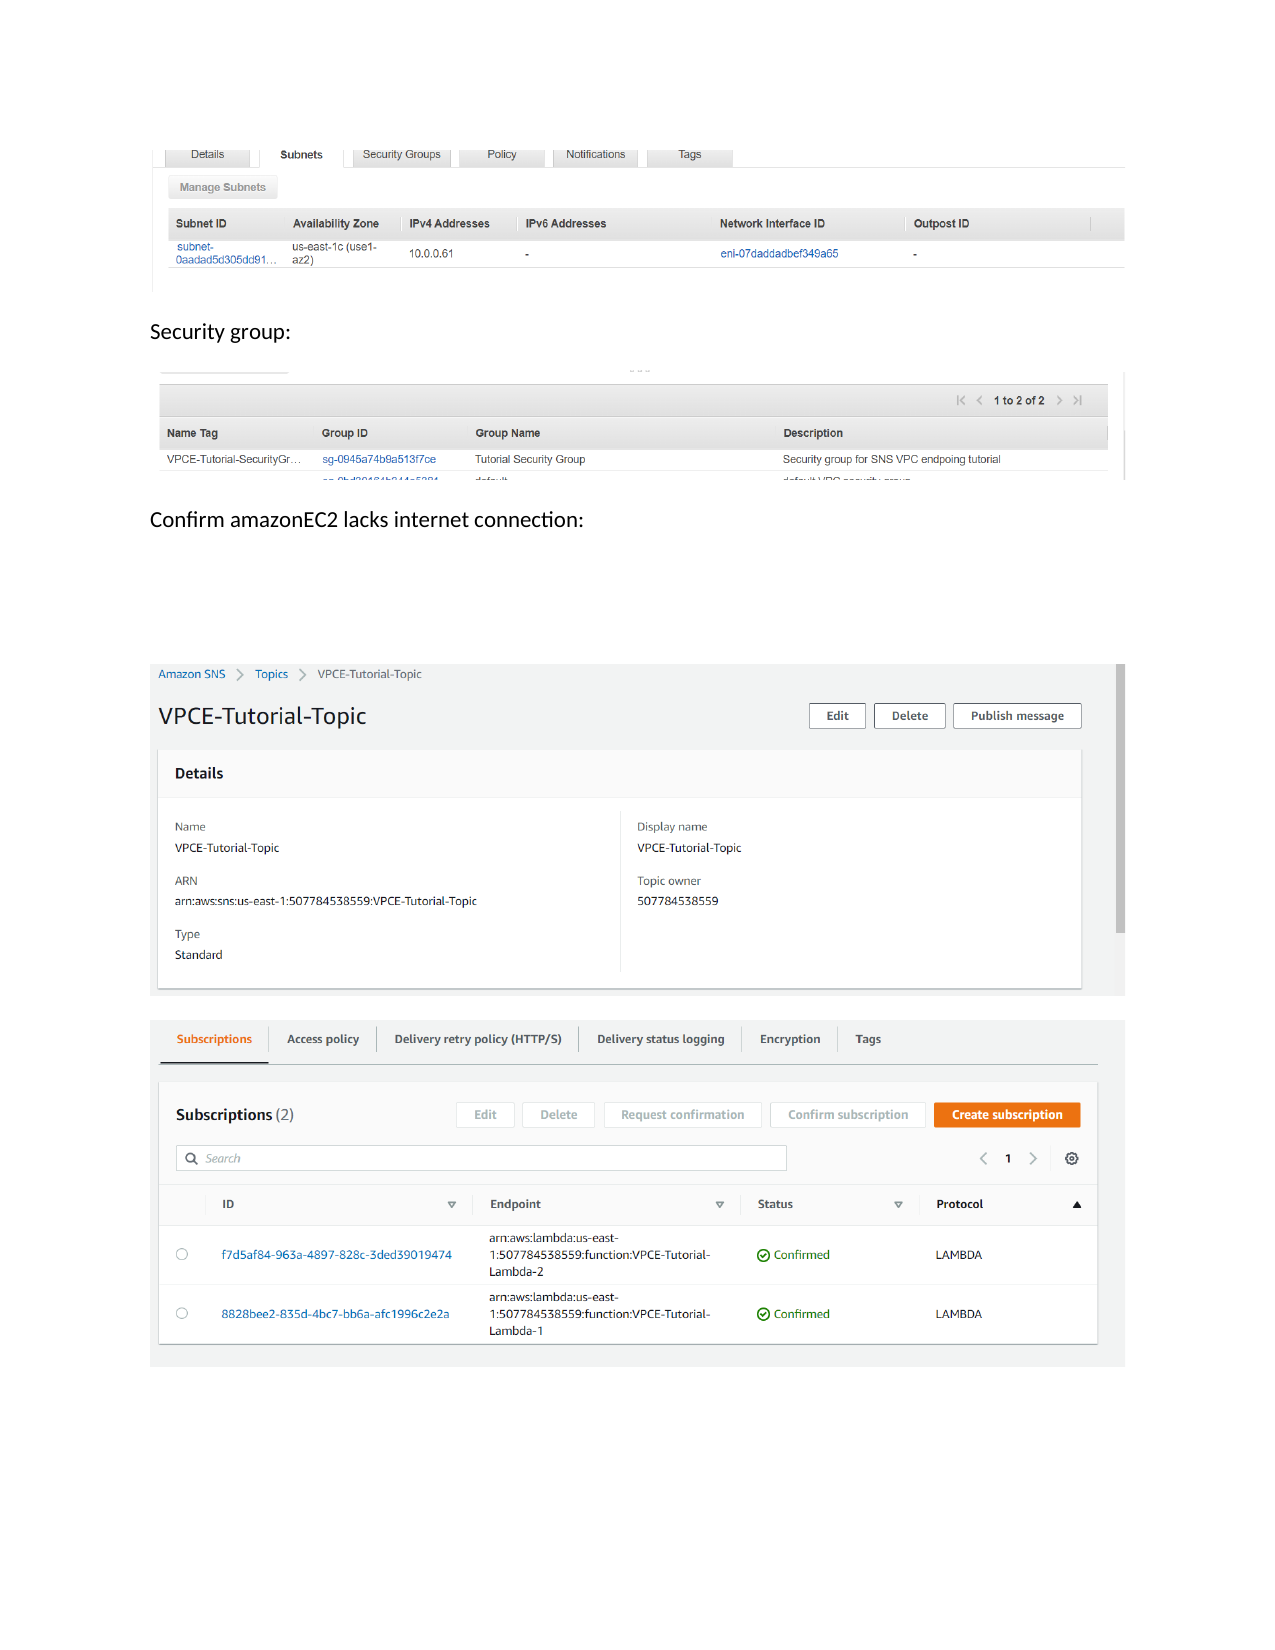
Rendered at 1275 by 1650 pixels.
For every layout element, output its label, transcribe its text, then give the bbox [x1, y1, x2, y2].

text Security group: [150, 317, 1125, 345]
picture [150, 1020, 1125, 1367]
picture [150, 664, 1125, 996]
picture [150, 150, 1125, 292]
text Confirm amazonEC2 lacks internet connection: [150, 505, 1125, 533]
picture [150, 370, 1125, 480]
